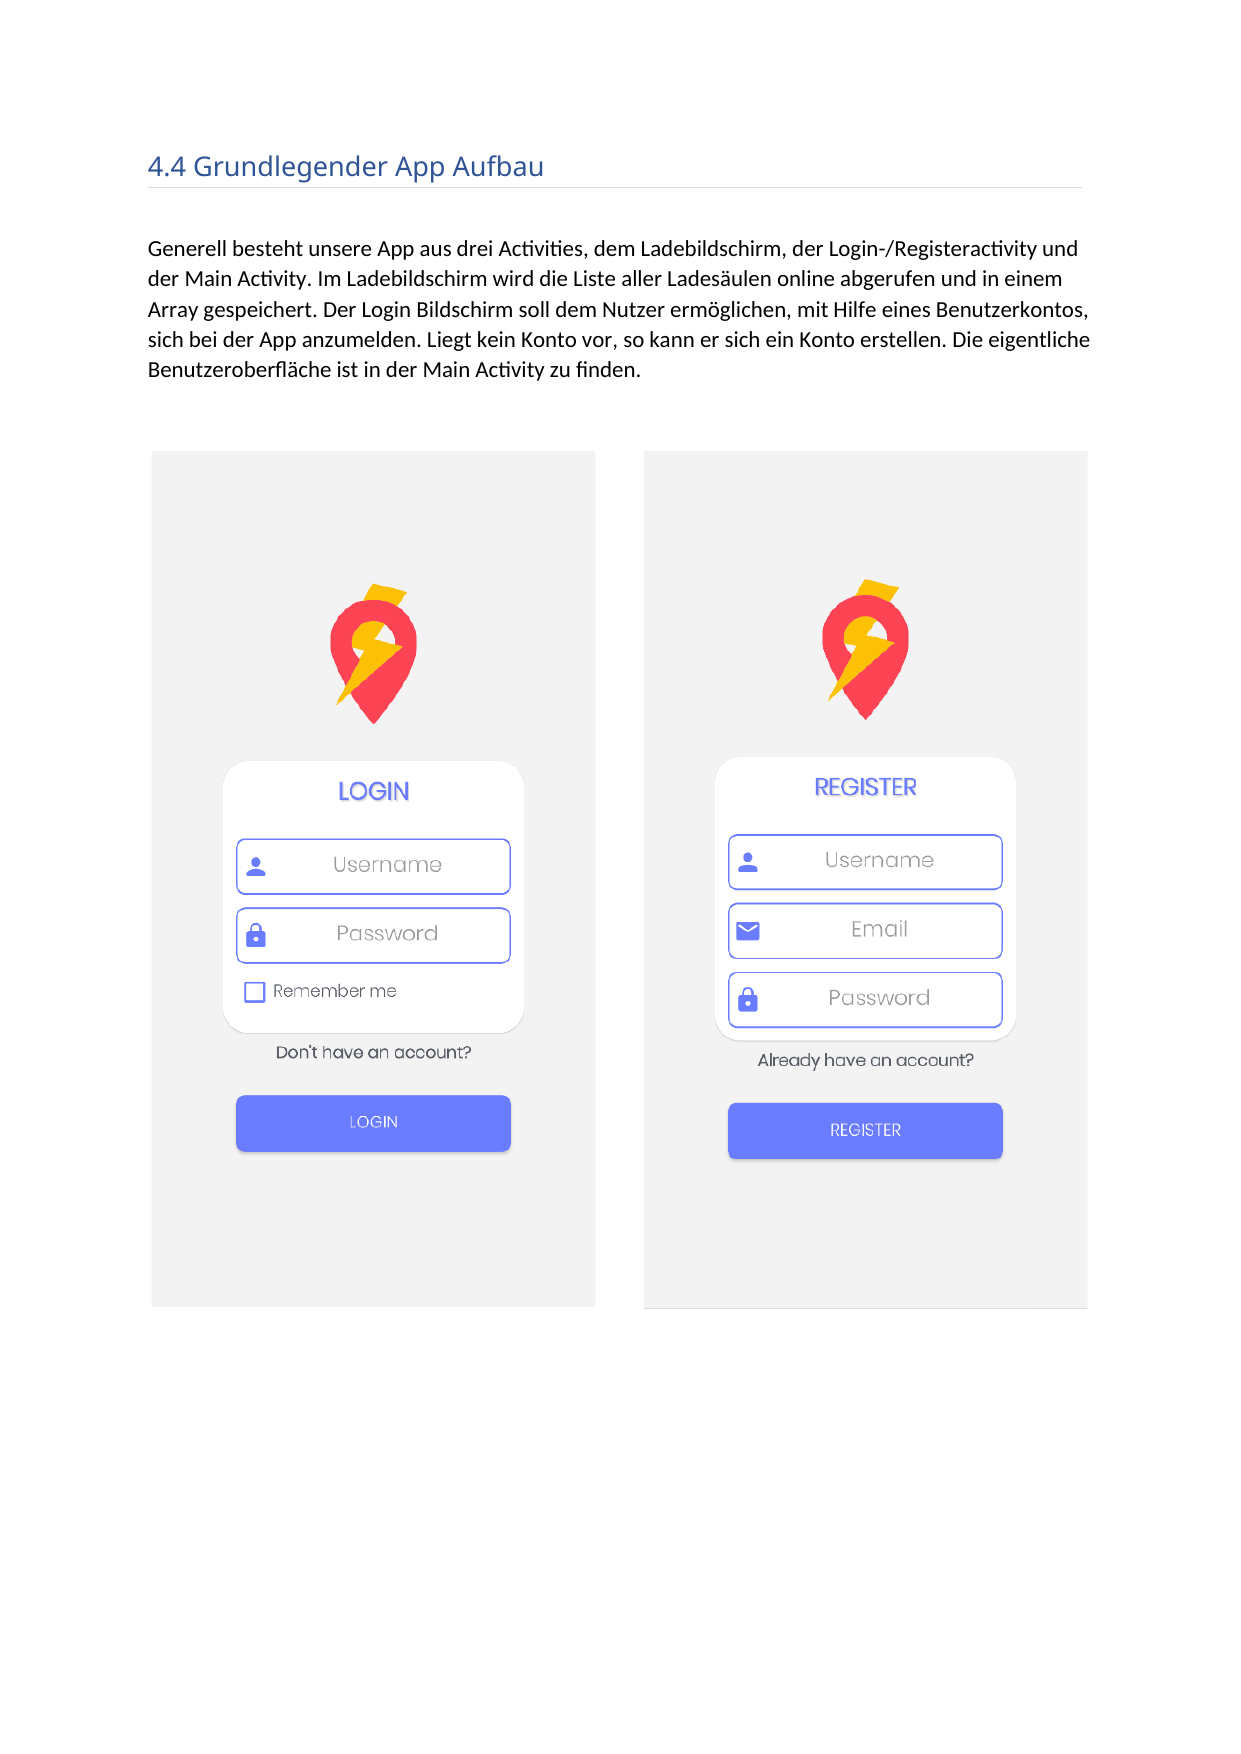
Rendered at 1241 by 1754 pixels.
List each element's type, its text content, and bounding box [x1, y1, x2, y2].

picture [643, 451, 1088, 1309]
picture [151, 451, 596, 1307]
text Generell besteht unsere App aus drei Activities, dem Ladebildschirm, der Login-/Registeractivity und der Main Activity. Im Ladebildschirm wird die Liste aller Ladesäulen online abgerufen und in einem Array gespeichert. Der Login Bildschirm soll dem Nutzer ermöglichen, mit Hilfe eines Benutzerkontos, sich bei der App anzumelden. Liegt kein Konto vor, so kann er sich ein Konto erstellen. Die eigentliche Benutzeroberfläche ist in der Main Activity zu finden. [148, 234, 1093, 383]
subtitle 4.4 Grundlegender App Aufbau [148, 148, 1093, 184]
